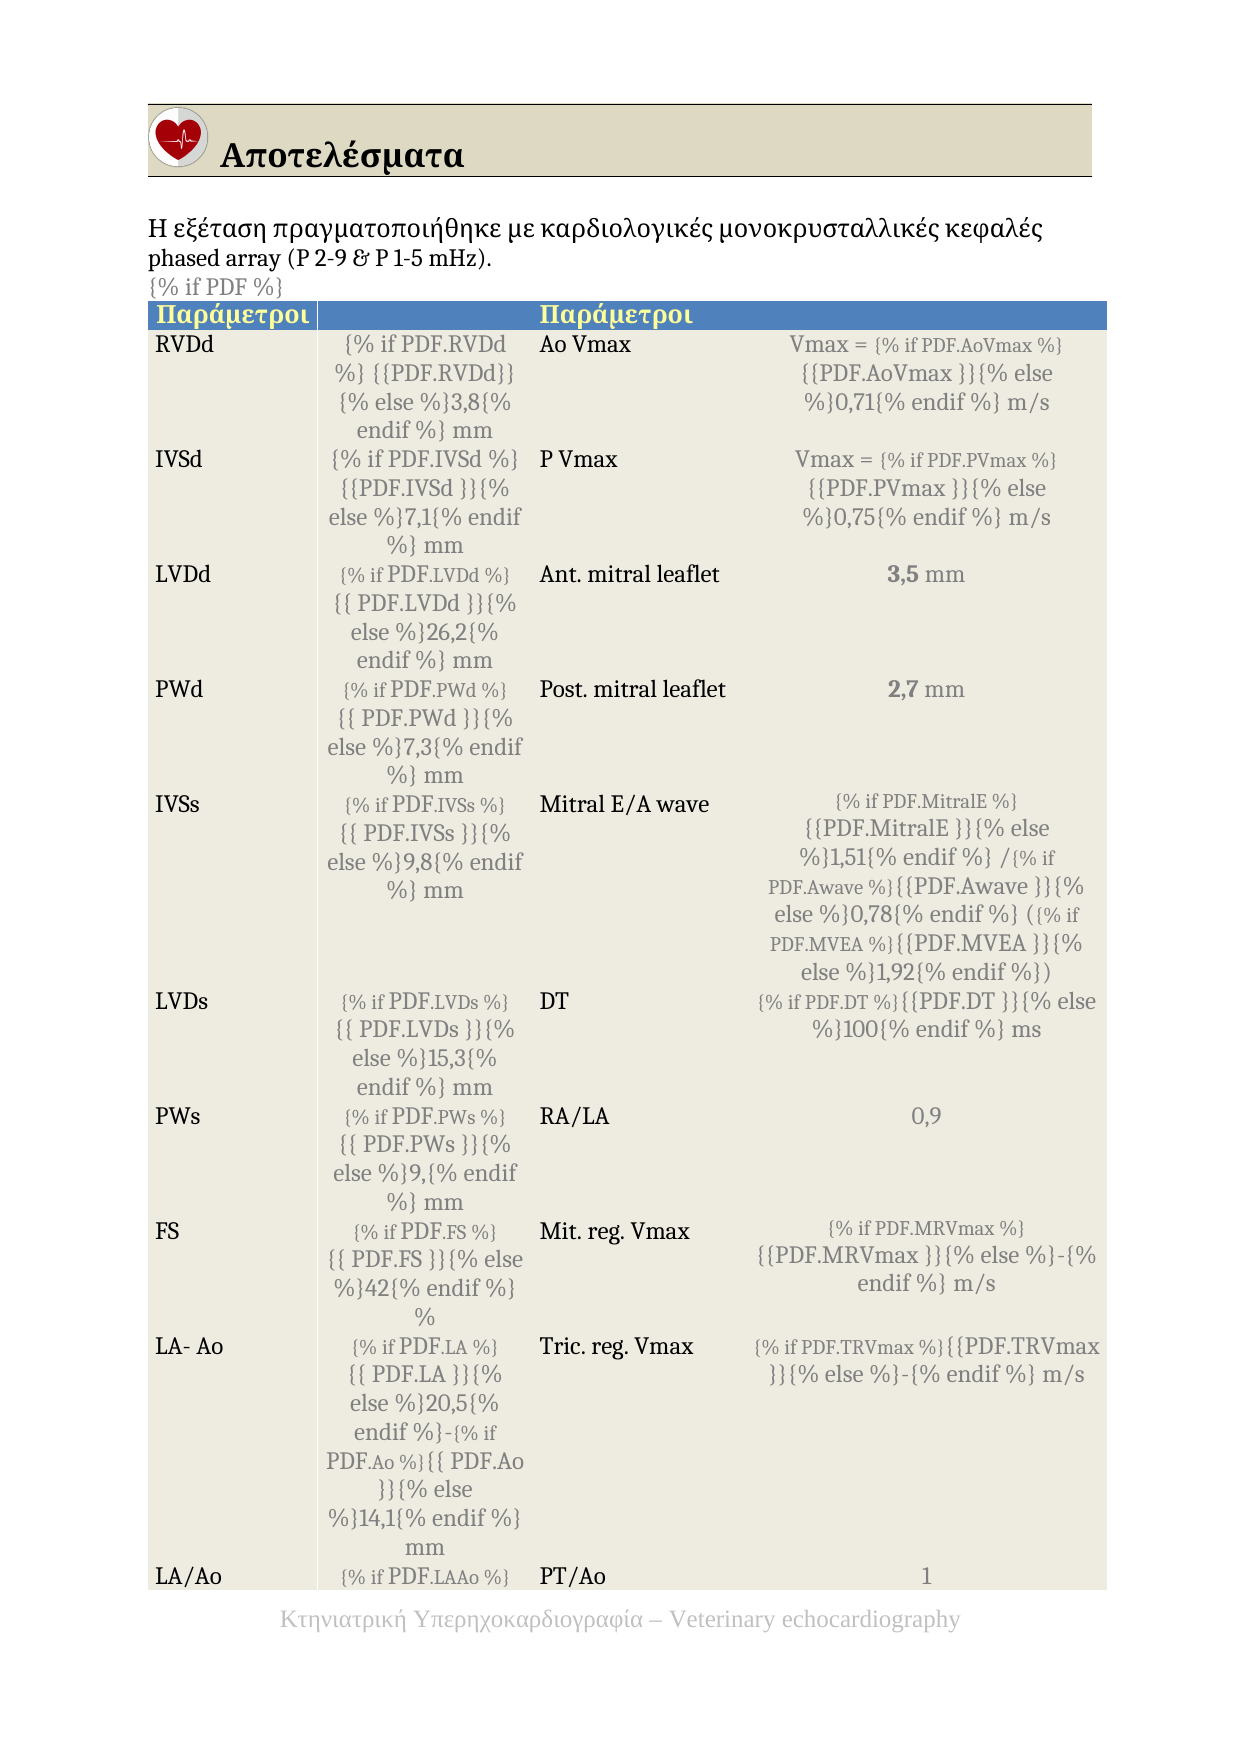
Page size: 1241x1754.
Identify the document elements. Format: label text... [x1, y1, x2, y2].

table_cell RVDd [148, 330, 317, 445]
table_cell RA/LA [532, 1102, 746, 1217]
table_cell Mitral E/A wave [532, 790, 746, 987]
table_cell {% if PDF.LA %}{{ PDF.LA }}{% else %}20,5{% endif %}-{% if PDF.Ao %}{{ PDF.Ao }}{% else %}14,1{% endif %} mm [318, 1332, 532, 1562]
table_cell IVSs [148, 790, 317, 987]
table_cell Tric. reg. Vmax [532, 1332, 746, 1562]
table_cell 2,7 mm [746, 675, 1107, 790]
table_cell {% if PDF.MRVmax %}{{PDF.MRVmax }}{% else %}-{% endif %} m/s [746, 1217, 1107, 1332]
table_cell {% if PDF.FS %}{{ PDF.FS }}{% else %}42{% endif %} % [318, 1217, 532, 1332]
table_header Παράμετροι [148, 301, 317, 330]
table_cell Post. mitral leaflet [532, 675, 746, 790]
table_cell {% if PDF.PWs %}{{ PDF.PWs }}{% else %}9,{% endif %} mm [318, 1102, 532, 1217]
text Αποτελέσματα [148, 105, 1092, 176]
table_cell {% if PDF.IVSd %}{{PDF.IVSd }}{% else %}7,1{% endif %} mm [318, 445, 532, 560]
table_cell Mit. reg. Vmax [532, 1217, 746, 1332]
table_cell {% if PDF.LVDd %}{{ PDF.LVDd }}{% else %}26,2{% endif %} mm [318, 560, 532, 675]
table_cell FS [148, 1217, 317, 1332]
table_cell {% if PDF.PWd %}{{ PDF.PWd }}{% else %}7,3{% endif %} mm [318, 675, 532, 790]
table_cell {% if PDF.DT %}{{PDF.DT }}{% else %}100{% endif %} ms [746, 987, 1107, 1102]
text Η εξέταση πραγματοποιήθηκε με καρδιολογικές μονοκρυσταλλικές κεφαλές phased array (P 2-9 & P 1-5 mHz). [148, 215, 1092, 273]
table_cell Ao Vmax [532, 330, 746, 445]
table_cell LA- Ao [148, 1332, 317, 1562]
table_header Παράμετροι [532, 301, 746, 330]
table_cell PT/Ao [532, 1562, 746, 1590]
table_cell 0,9 [746, 1102, 1107, 1217]
picture [147, 106, 209, 168]
table_cell Vmax = {% if PDF.PVmax %}{{PDF.PVmax }}{% else %}0,75{% endif %} m/s [746, 445, 1107, 560]
table_cell DT [532, 987, 746, 1102]
table_cell {% if PDF.TRVmax %}{{PDF.TRVmax }}{% else %}-{% endif %} m/s [746, 1332, 1107, 1562]
table_cell {% if PDF.RVDd %} {{PDF.RVDd}}{% else %}3,8{% endif %} mm [318, 330, 532, 445]
table_cell {% if PDF.MitralE %}{{PDF.MitralE }}{% else %}1,51{% endif %} /{% if PDF.Awave %}{{PDF.Awave }}{% else %}0,78{% endif %} ({% if PDF.MVEA %}{{PDF.MVEA }}{% else %}1,92{% endif %}) [746, 790, 1107, 987]
table_header [318, 301, 532, 330]
table_cell {% if PDF.LVDs %}{{ PDF.LVDs }}{% else %}15,3{% endif %} mm [318, 987, 532, 1102]
table_cell 1 [746, 1562, 1107, 1590]
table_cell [318, 1562, 532, 1590]
table_cell {% if PDF.IVSs %}{{ PDF.IVSs }}{% else %}9,8{% endif %} mm [318, 790, 532, 987]
table_cell Vmax = {% if PDF.AoVmax %}{{PDF.AoVmax }}{% else %}0,71{% endif %} m/s [746, 330, 1107, 445]
table_cell Ant. mitral leaflet [532, 560, 746, 675]
table_cell LA/Ao [148, 1562, 317, 1590]
text {% if PDF %} [148, 273, 1092, 301]
table_cell PWs [148, 1102, 317, 1217]
table_cell LVDs [148, 987, 317, 1102]
table_header [746, 301, 1107, 330]
table_cell IVSd [148, 445, 317, 560]
table_cell LVDd [148, 560, 317, 675]
table_cell P Vmax [532, 445, 746, 560]
table_cell 3,5 mm [746, 560, 1107, 675]
table_cell PWd [148, 675, 317, 790]
